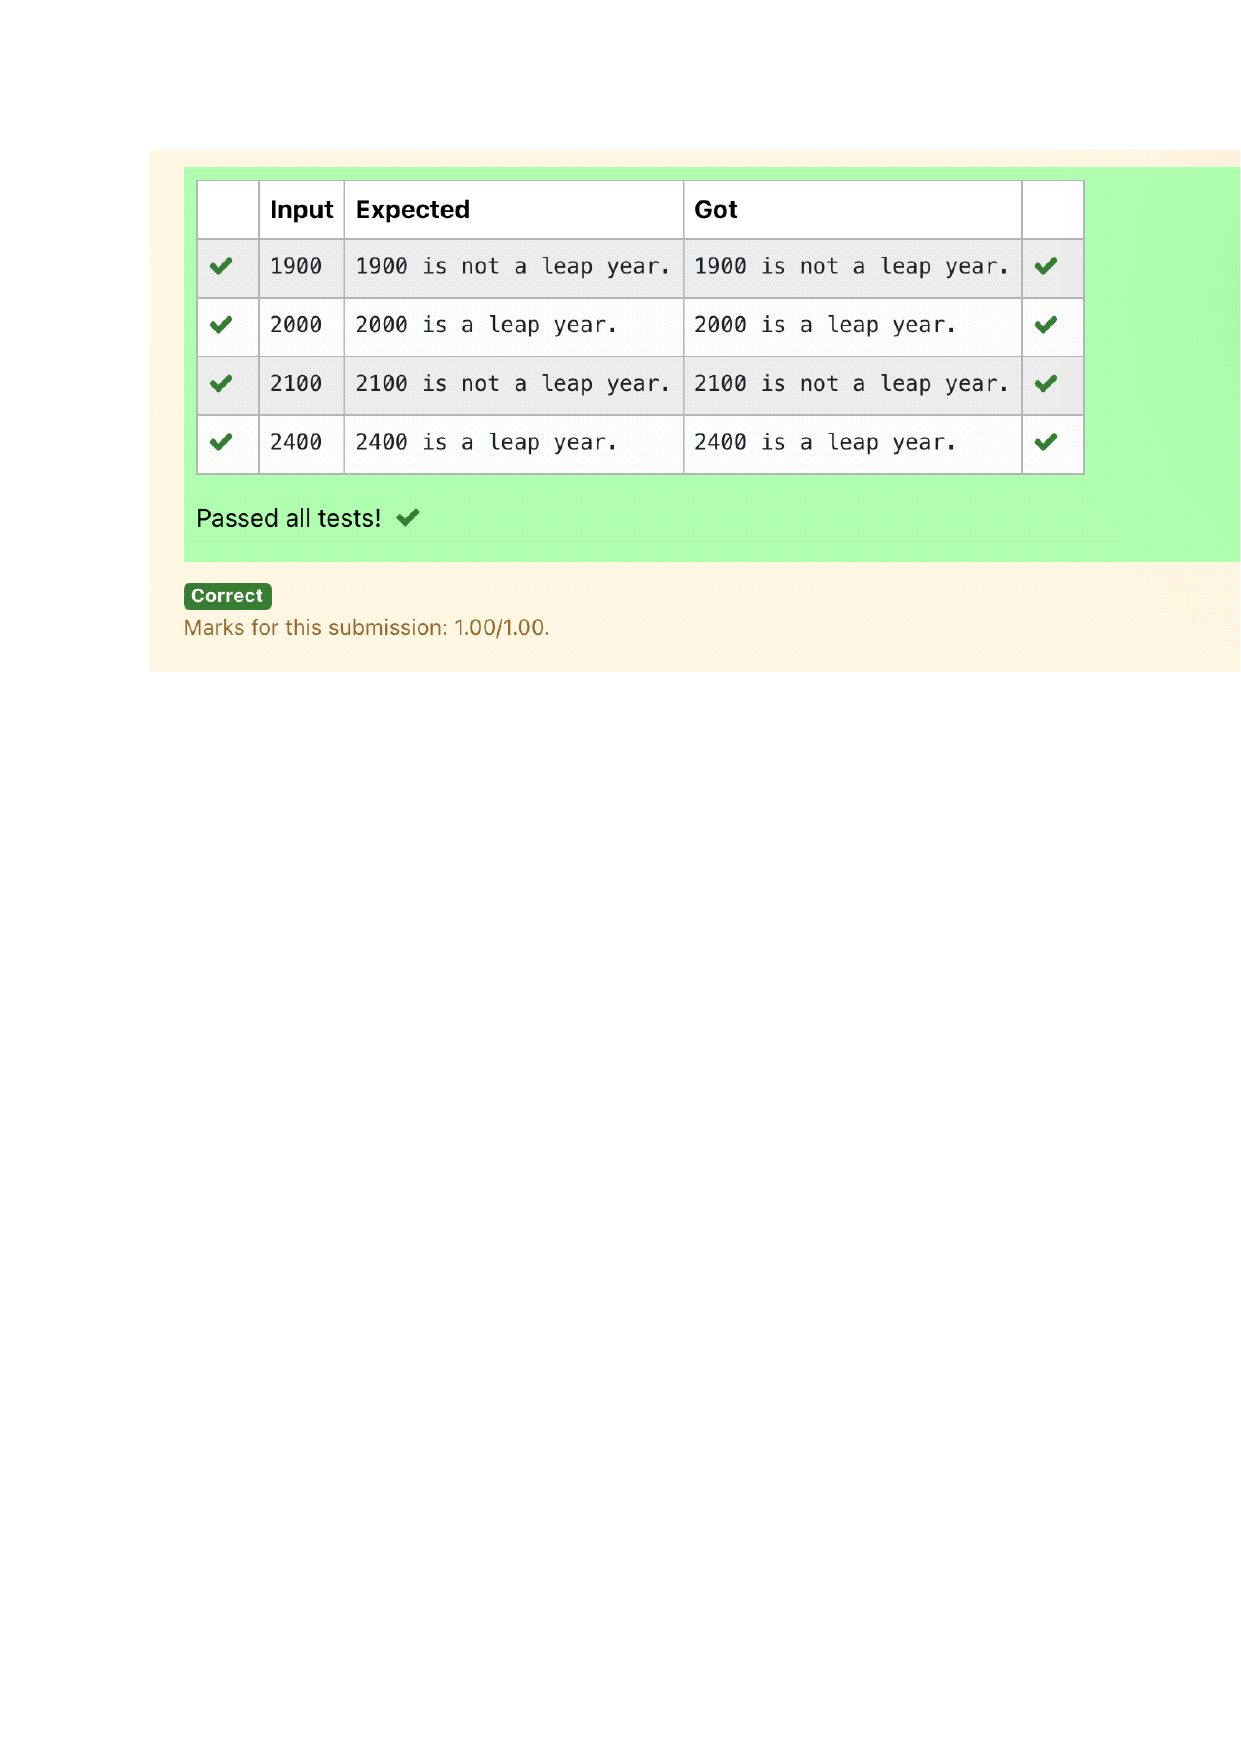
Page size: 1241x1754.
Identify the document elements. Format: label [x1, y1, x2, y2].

picture [150, 150, 1241, 672]
